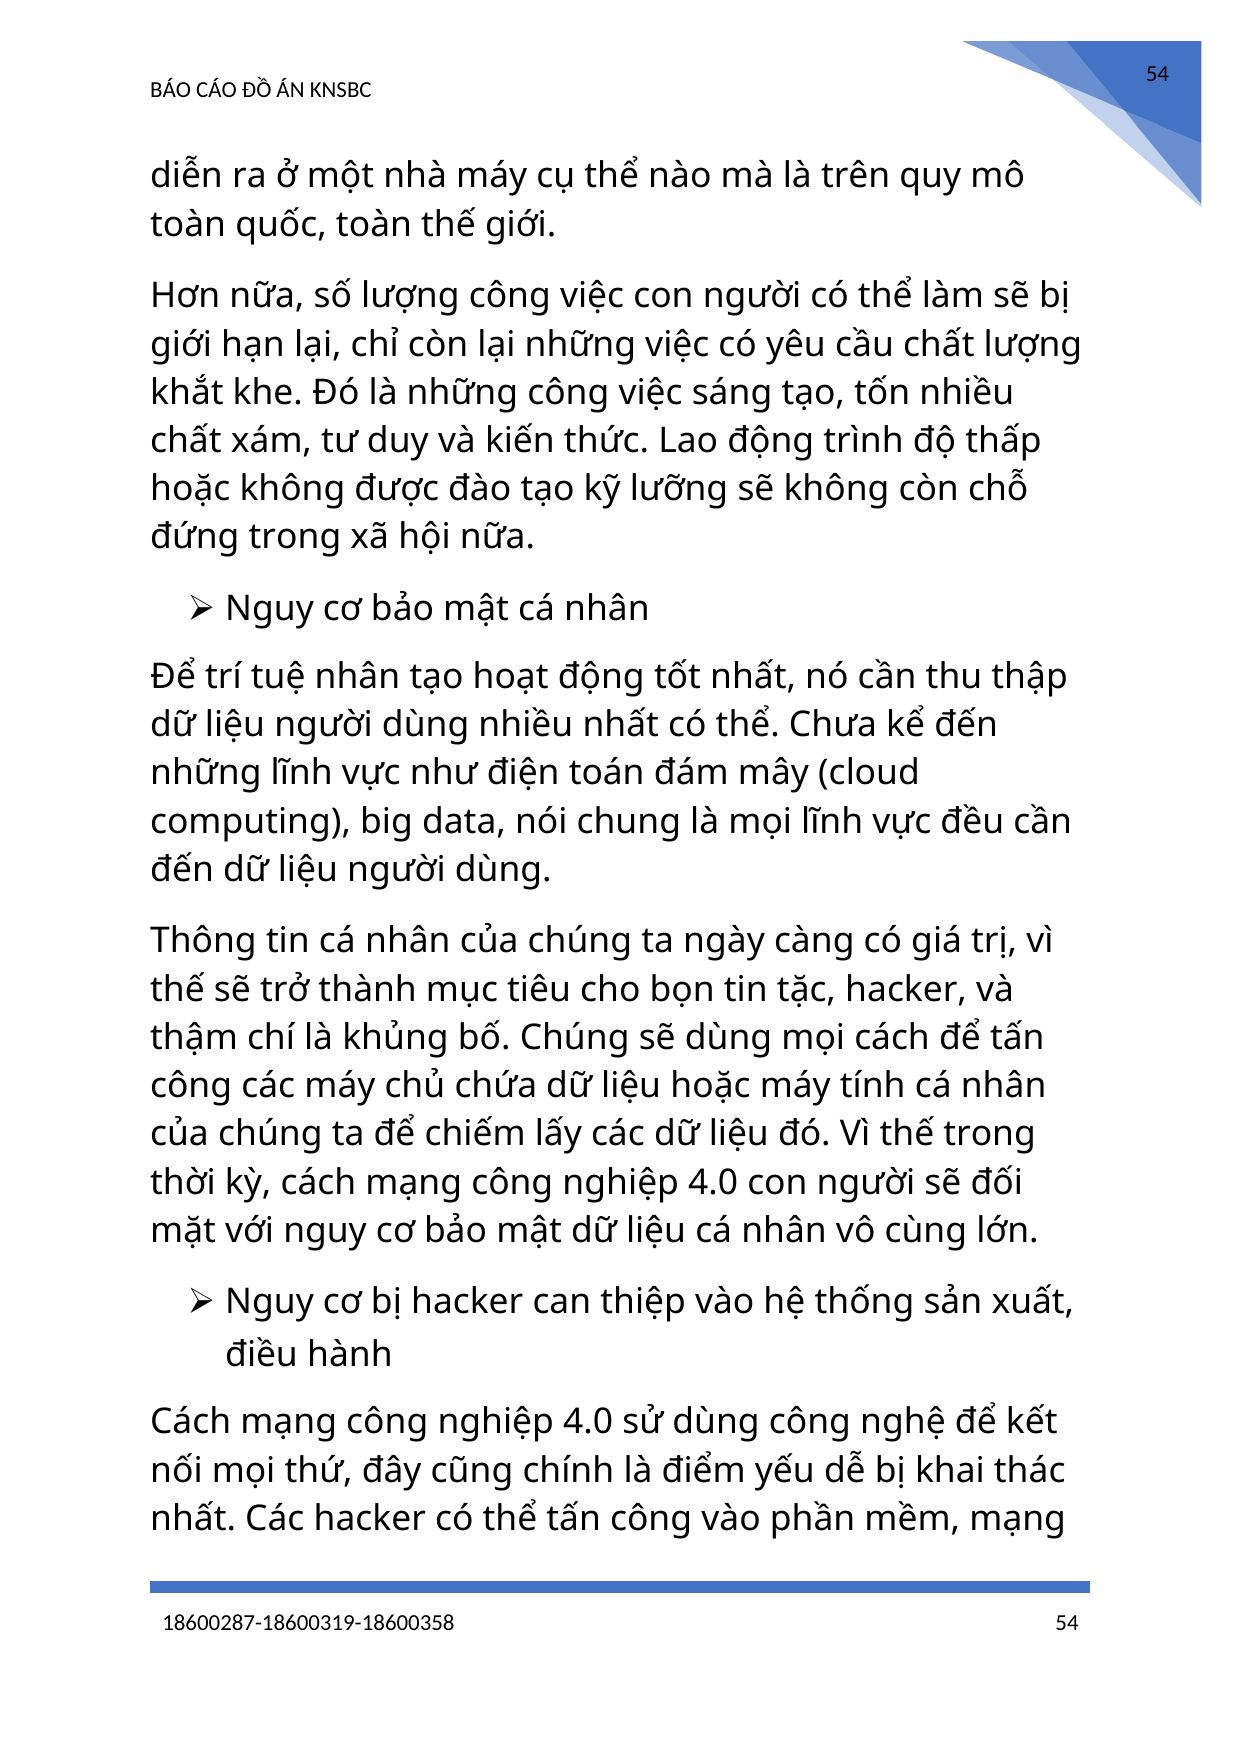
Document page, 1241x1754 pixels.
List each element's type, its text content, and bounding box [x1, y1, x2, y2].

picture [962, 41, 1202, 207]
subtitle Nguy cơ bảo mật cá nhân [187, 583, 1090, 631]
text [150, 150, 1090, 246]
text Hơn nữa, số lượng công việc con người có thể làm sẽ bị giới hạn lại, chỉ còn lại những việc có yêu cầu chất lượng khắt khe. Đó là những công việc sáng tạo, tốn nhiều chất xám, tư duy và kiến thức. Lao động trình độ thấp hoặc không được đào tạo kỹ lưỡng sẽ không còn chỗ đứng trong xã hội nữa. [150, 270, 1090, 559]
subtitle Nguy cơ bị hacker can thiệp vào hệ thống sản xuất, điều hành [187, 1276, 1090, 1376]
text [150, 1396, 1090, 1541]
text Để trí tuệ nhân tạo hoạt động tốt nhất, nó cần thu thập dữ liệu người dùng nhiều nhất có thể. Chưa kể đến những lĩnh vực như điện toán đám mây (cloud computing), big data, nói chung là mọi lĩnh vực đều cần đến dữ liệu người dùng. [150, 650, 1090, 892]
text Thông tin cá nhân của chúng ta ngày càng có giá trị, vì thế sẽ trở thành mục tiêu cho bọn tin tặc, hacker, và thậm chí là khủng bố. Chúng sẽ dùng mọi cách để tấn công các máy chủ chứa dữ liệu hoặc máy tính cá nhân của chúng ta để chiếm lấy các dữ liệu đó. Vì thế trong thời kỳ, cách mạng công nghiệp 4.0 con người sẽ đối mặt với nguy cơ bảo mật dữ liệu cá nhân vô cùng lớn. [150, 915, 1090, 1253]
